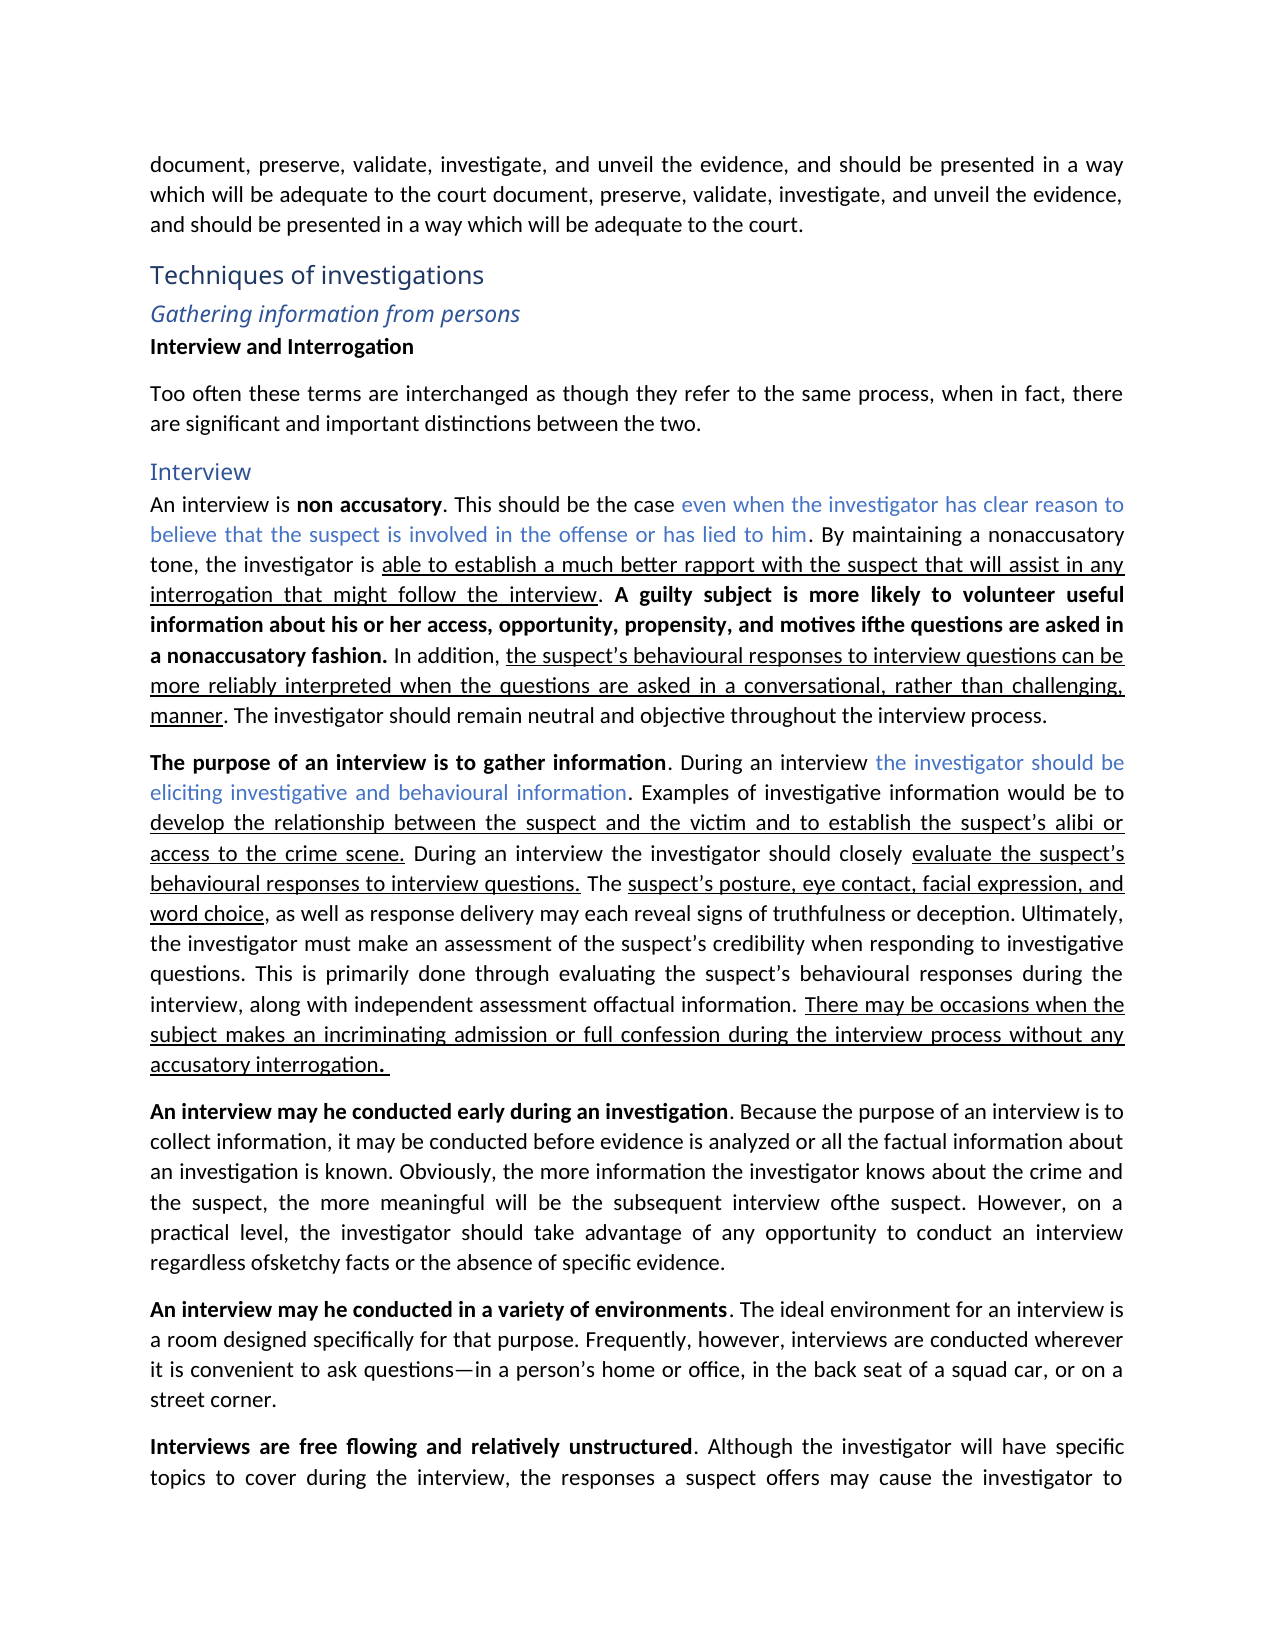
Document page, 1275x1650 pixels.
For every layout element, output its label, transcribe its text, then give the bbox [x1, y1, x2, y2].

text The purpose of an interview is to gather information. During an interview the investigator should be eliciting investigative and behavioural information. Examples of investigative information would be to develop the relationship between the suspect and the victim and to establish the suspect’s alibi or access to the crime scene. During an interview the investigator should closely evaluate the suspect’s behavioural responses to interview questions. The suspect’s posture, eye contact, facial expression, and word choice, as well as response delivery may each reveal signs of truthfulness or deception. Ultimately, the investigator must make an assessment of the suspect’s credibility when responding to investigative questions. This is primarily done through evaluating the suspect’s behavioural responses during the interview, along with independent assessment offactual information. There may be occasions when the subject makes an incriminating admission or full confession during the interview process without any accusatory interrogation. [150, 834, 1125, 1044]
text An interview may he conducted in a variety of environments. The ideal environment for an interview is a room designed specifically for that purpose. Frequently, however, interviews are conducted wherever it is convenient to ask questions—in a person’s home or office, in the back seat of a squad car, or on a street corner. [150, 1295, 1125, 1413]
text Too often these terms are interchanged as though they refer to the same process, when in fact, there are significant and important distinctions between the two. [150, 379, 1125, 437]
subtitle Interview [150, 456, 1125, 487]
text The purpose of an interview is to gather information. During an interview the investigator should be eliciting investigative and behavioural information. Examples of investigative information would be to develop the relationship between the suspect and the victim and to establish the suspect’s alibi or access to the crime scene. During an interview the investigator should closely evaluate the suspect’s behavioural responses to interview questions. The suspect’s posture, eye contact, facial expression, and word choice, as well as response delivery may each reveal signs of truthfulness or deception. Ultimately, the investigator must make an assessment of the suspect’s credibility when responding to investigative questions. This is primarily done through evaluating the suspect’s behavioural responses during the interview, along with independent assessment offactual information. There may be occasions when the subject makes an incriminating admission or full confession during the interview process without any accusatory interrogation. [150, 748, 1125, 833]
text Interview and Interrogation [150, 332, 1125, 360]
text An interview may he conducted early during an investigation. Because the purpose of an interview is to collect information, it may be conducted before evidence is analyzed or all the factual information about an investigation is known. Obviously, the more information the investigator knows about the crime and the suspect, the more meaningful will be the subsequent interview ofthe suspect. However, on a practical level, the investigator should take advantage of any opportunity to conduct an interview regardless ofsketchy facts or the absence of specific evidence. [150, 1097, 1125, 1276]
subtitle Techniques of investigations [150, 257, 1125, 291]
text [150, 150, 1125, 238]
text An interview is non accusatory. This should be the case even when the investigator has clear reason to believe that the suspect is involved in the offense or has lied to him. By maintaining a nonaccusatory tone, the investigator is able to establish a much better rapport with the suspect that will assist in any interrogation that might follow the interview. A guilty subject is more likely to volunteer useful information about his or her access, opportunity, propensity, and motives ifthe questions are asked in a nonaccusatory fashion. In addition, the suspect’s behavioural responses to interview questions can be more reliably interpreted when the questions are asked in a conversational, rather than challenging, manner. The investigator should remain neutral and objective throughout the interview process. [150, 490, 1125, 695]
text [150, 1432, 1125, 1491]
subtitle Gathering information from persons [150, 298, 1125, 329]
